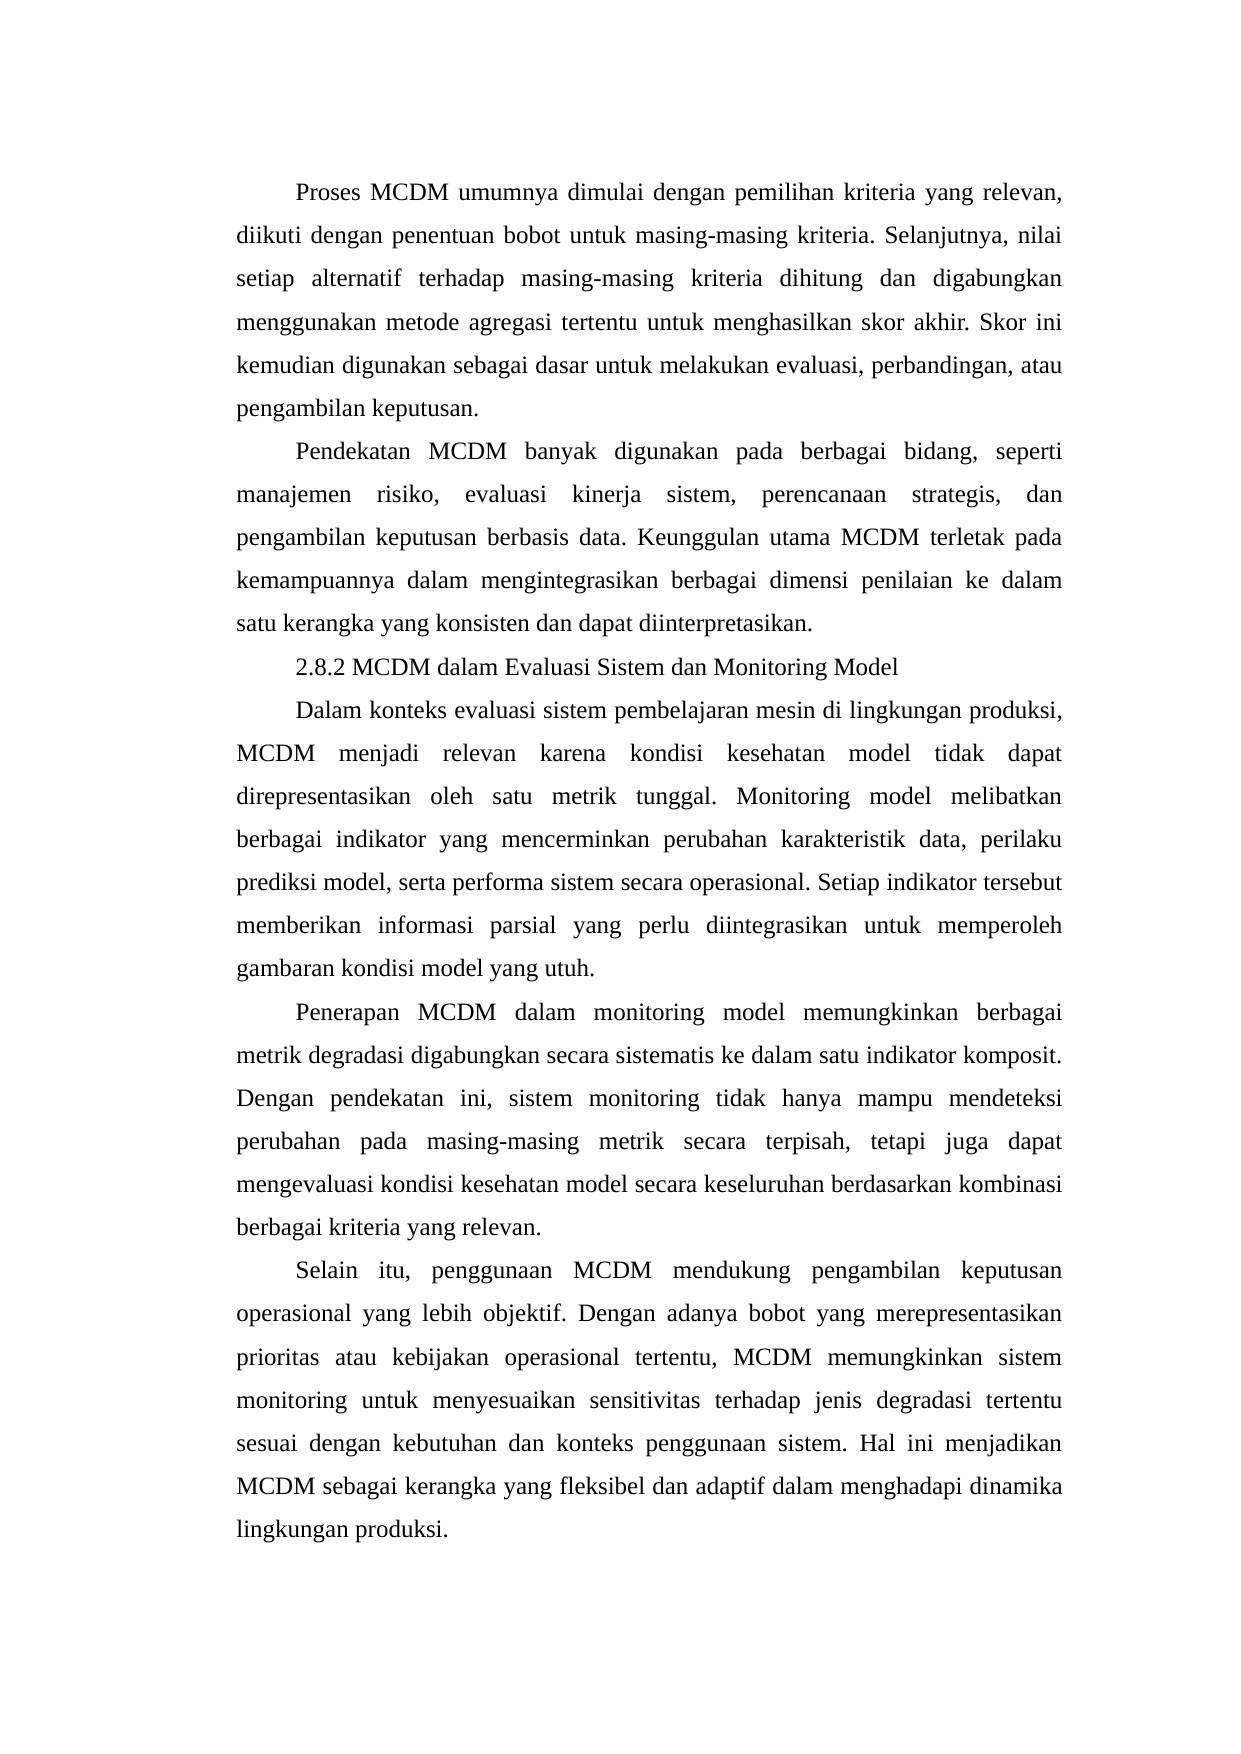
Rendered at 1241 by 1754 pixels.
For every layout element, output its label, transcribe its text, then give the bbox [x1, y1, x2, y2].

text Selain itu, penggunaan MCDM mendukung pengambilan keputusan operasional yang lebih objektif. Dengan adanya bobot yang merepresentasikan prioritas atau kebijakan operasional tertentu, MCDM memungkinkan sistem monitoring untuk menyesuaikan sensitivitas terhadap jenis degradasi tertentu sesuai dengan kebutuhan dan konteks penggunaan sistem. Hal ini menjadikan MCDM sebagai kerangka yang fleksibel dan adaptif dalam menghadapi dinamika lingkungan produksi. [236, 1255, 1063, 1543]
text 2.8.2 MCDM dalam Evaluasi Sistem dan Monitoring Model [236, 652, 1063, 680]
text Dalam konteks evaluasi sistem pembelajaran mesin di lingkungan produksi, MCDM menjadi relevan karena kondisi kesehatan model tidak dapat direpresentasikan oleh satu metrik tunggal. Monitoring model melibatkan berbagai indikator yang mencerminkan perubahan karakteristik data, perilaku prediksi model, serta performa sistem secara operasional. Setiap indikator tersebut memberikan informasi parsial yang perlu diintegrasikan untuk memperoleh gambaran kondisi model yang utuh. [236, 695, 1063, 982]
text Proses MCDM umumnya dimulai dengan pemilihan kriteria yang relevan, diikuti dengan penentuan bobot untuk masing-masing kriteria. Selanjutnya, nilai setiap alternatif terhadap masing-masing kriteria dihitung dan digabungkan menggunakan metode agregasi tertentu untuk menghasilkan skor akhir. Skor ini kemudian digunakan sebagai dasar untuk melakukan evaluasi, perbandingan, atau pengambilan keputusan. [236, 177, 1063, 422]
text Penerapan MCDM dalam monitoring model memungkinkan berbagai metrik degradasi digabungkan secara sistematis ke dalam satu indikator komposit. Dengan pendekatan ini, sistem monitoring tidak hanya mampu mendeteksi perubahan pada masing-masing metrik secara terpisah, tetapi juga dapat mengevaluasi kondisi kesehatan model secara keseluruhan berdasarkan kombinasi berbagai kriteria yang relevan. [236, 997, 1063, 1241]
text Pendekatan MCDM banyak digunakan pada berbagai bidang, seperti manajemen risiko, evaluasi kinerja sistem, perencanaan strategis, dan pengambilan keputusan berbasis data. Keunggulan utama MCDM terletak pada kemampuannya dalam mengintegrasikan berbagai dimensi penilaian ke dalam satu kerangka yang konsisten dan dapat diinterpretasikan. [236, 436, 1063, 637]
